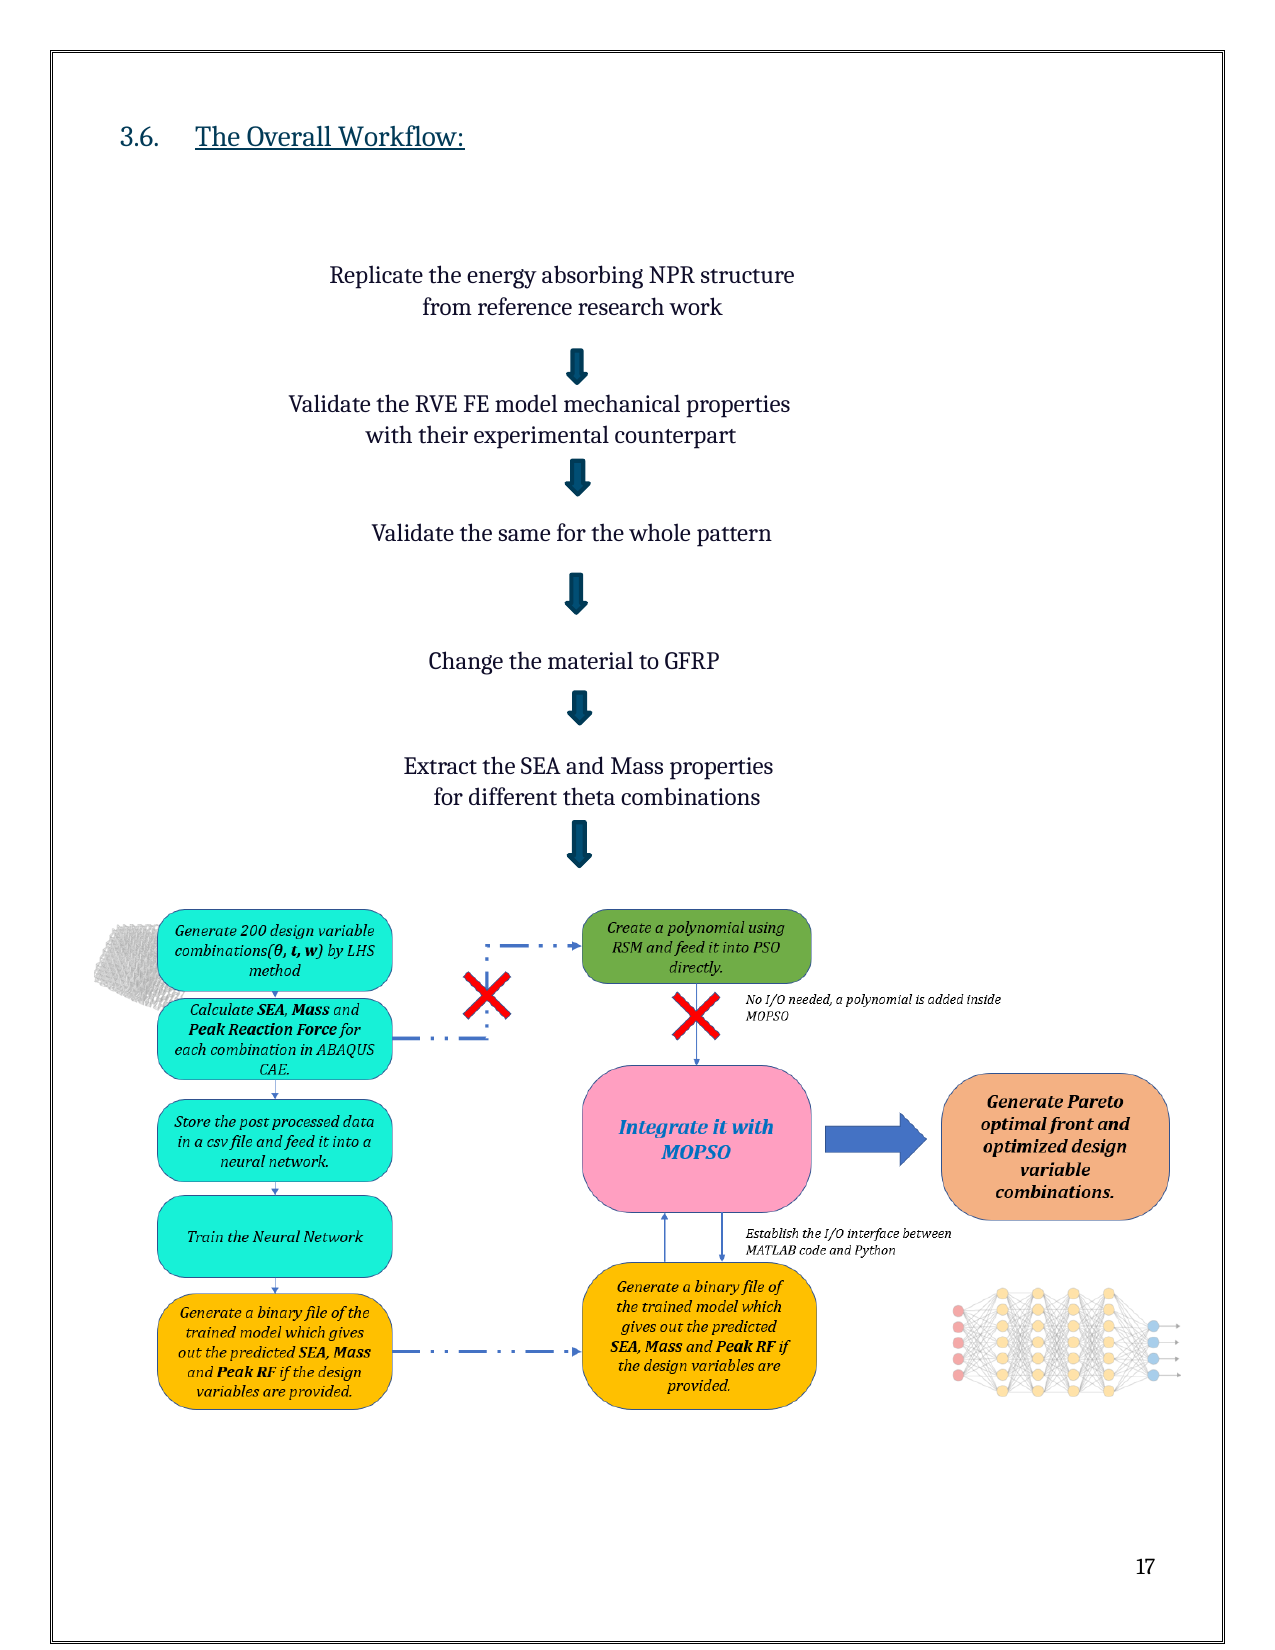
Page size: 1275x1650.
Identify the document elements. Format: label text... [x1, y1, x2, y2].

picture [76, 904, 1182, 1411]
subtitle The Overall Workflow: [120, 120, 1155, 154]
